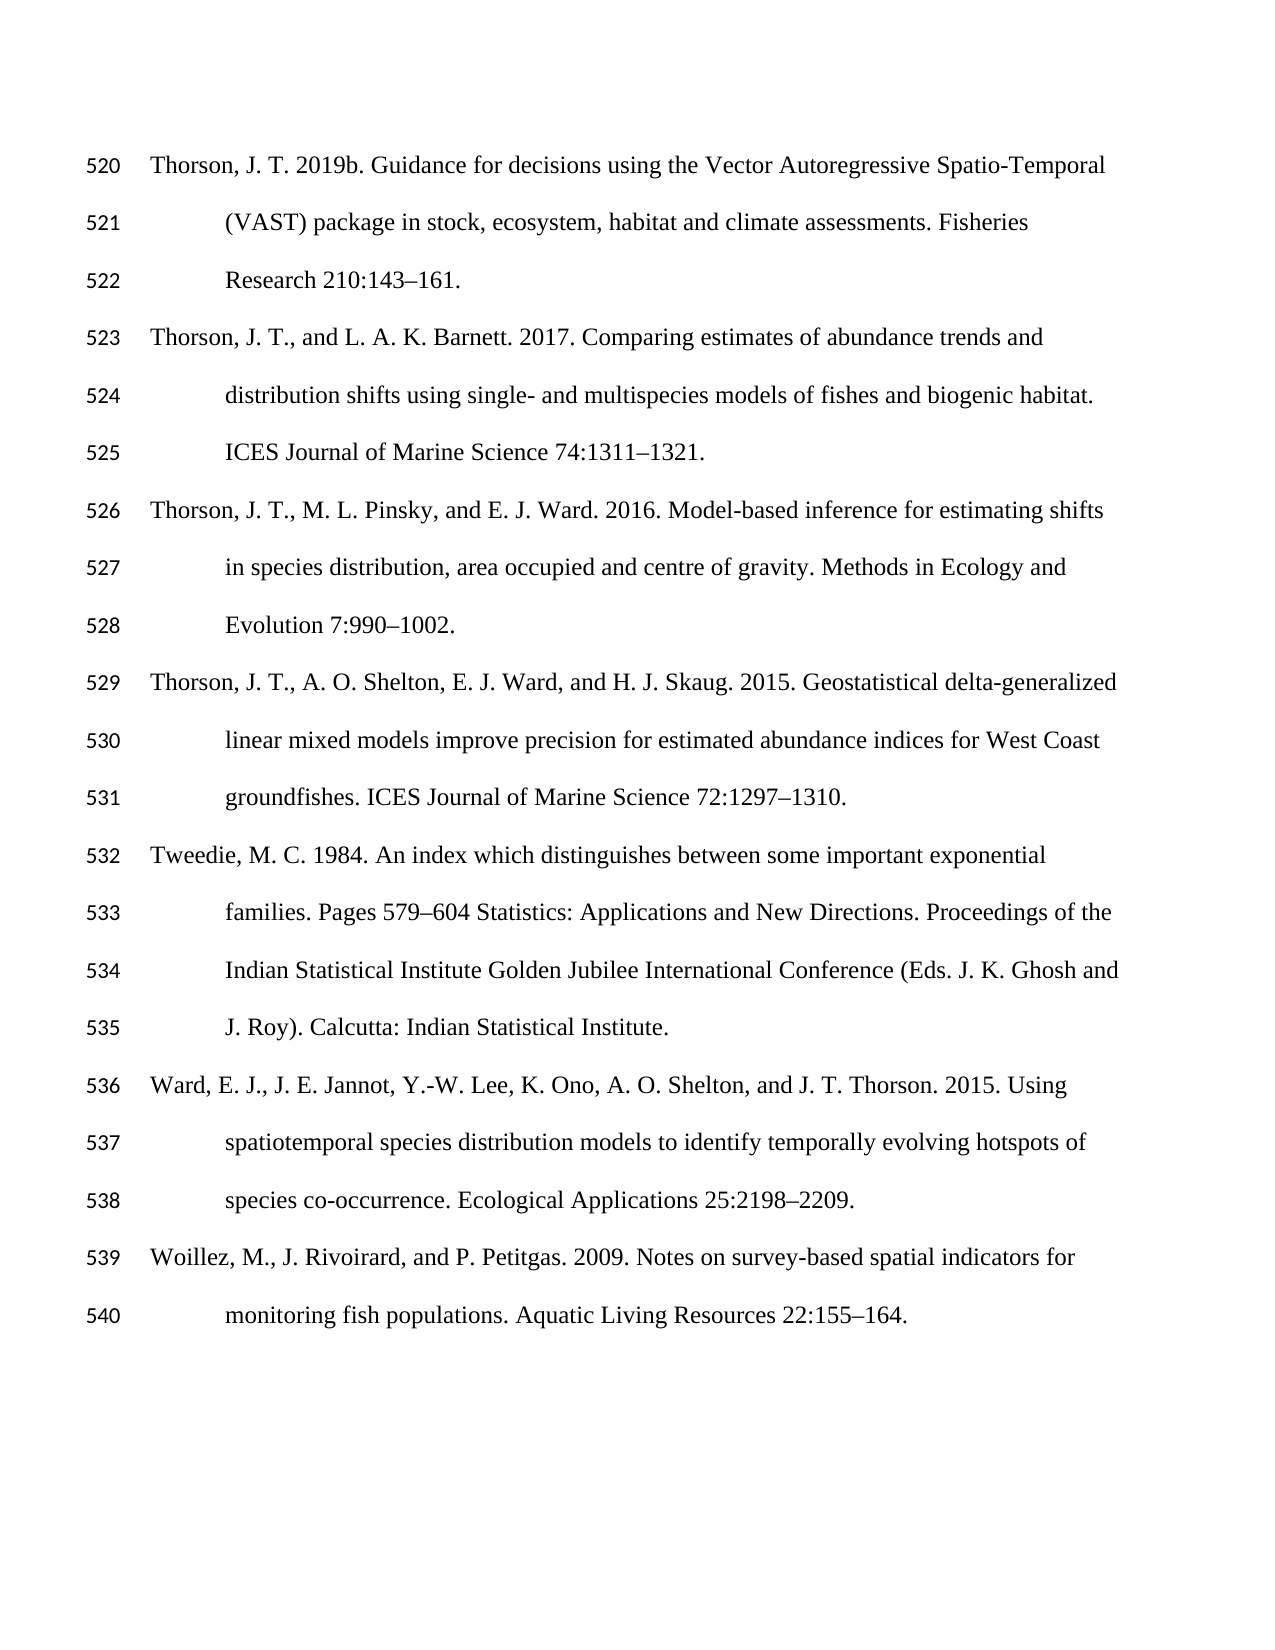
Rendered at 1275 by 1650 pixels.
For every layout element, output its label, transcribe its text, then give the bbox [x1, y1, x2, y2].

text Thorson, J. T., M. L. Pinsky, and E. J. Ward. 2016. Model-based inference for estimating shifts in species distribution, area occupied and centre of gravity. Methods in Ecology and Evolution 7:990–1002. [150, 495, 1125, 639]
text Thorson, J. T. 2019b. Guidance for decisions using the Vector Autoregressive Spatio-Temporal (VAST) package in stock, ecosystem, habitat and climate assessments. Fisheries Research 210:143–161. [150, 150, 1125, 294]
text Ward, E. J., J. E. Jannot, Y.-W. Lee, K. Ono, A. O. Shelton, and J. T. Thorson. 2015. Using spatiotemporal species distribution models to identify temporally evolving hotspots of species co-occurrence. Ecological Applications 25:2198–2209. [150, 1070, 1125, 1214]
text Thorson, J. T., and L. A. K. Barnett. 2017. Comparing estimates of abundance trends and distribution shifts using single- and multispecies models of fishes and biogenic habitat. ICES Journal of Marine Science 74:1311–1321. [150, 322, 1125, 466]
text Thorson, J. T., A. O. Shelton, E. J. Ward, and H. J. Skaug. 2015. Geostatistical delta-generalized linear mixed models improve precision for estimated abundance indices for West Coast groundfishes. ICES Journal of Marine Science 72:1297–1310. [150, 667, 1125, 811]
text Woillez, M., J. Rivoirard, and P. Petitgas. 2009. Notes on survey-based spatial indicators for monitoring fish populations. Aquatic Living Resources 22:155–164. [150, 1242, 1125, 1329]
text Tweedie, M. C. 1984. An index which distinguishes between some important exponential families. Pages 579–604 Statistics: Applications and New Directions. Proceedings of the Indian Statistical Institute Golden Jubilee International Conference (Eds. J. K. Ghosh and J. Roy). Calcutta: Indian Statistical Institute. [150, 840, 1125, 1041]
